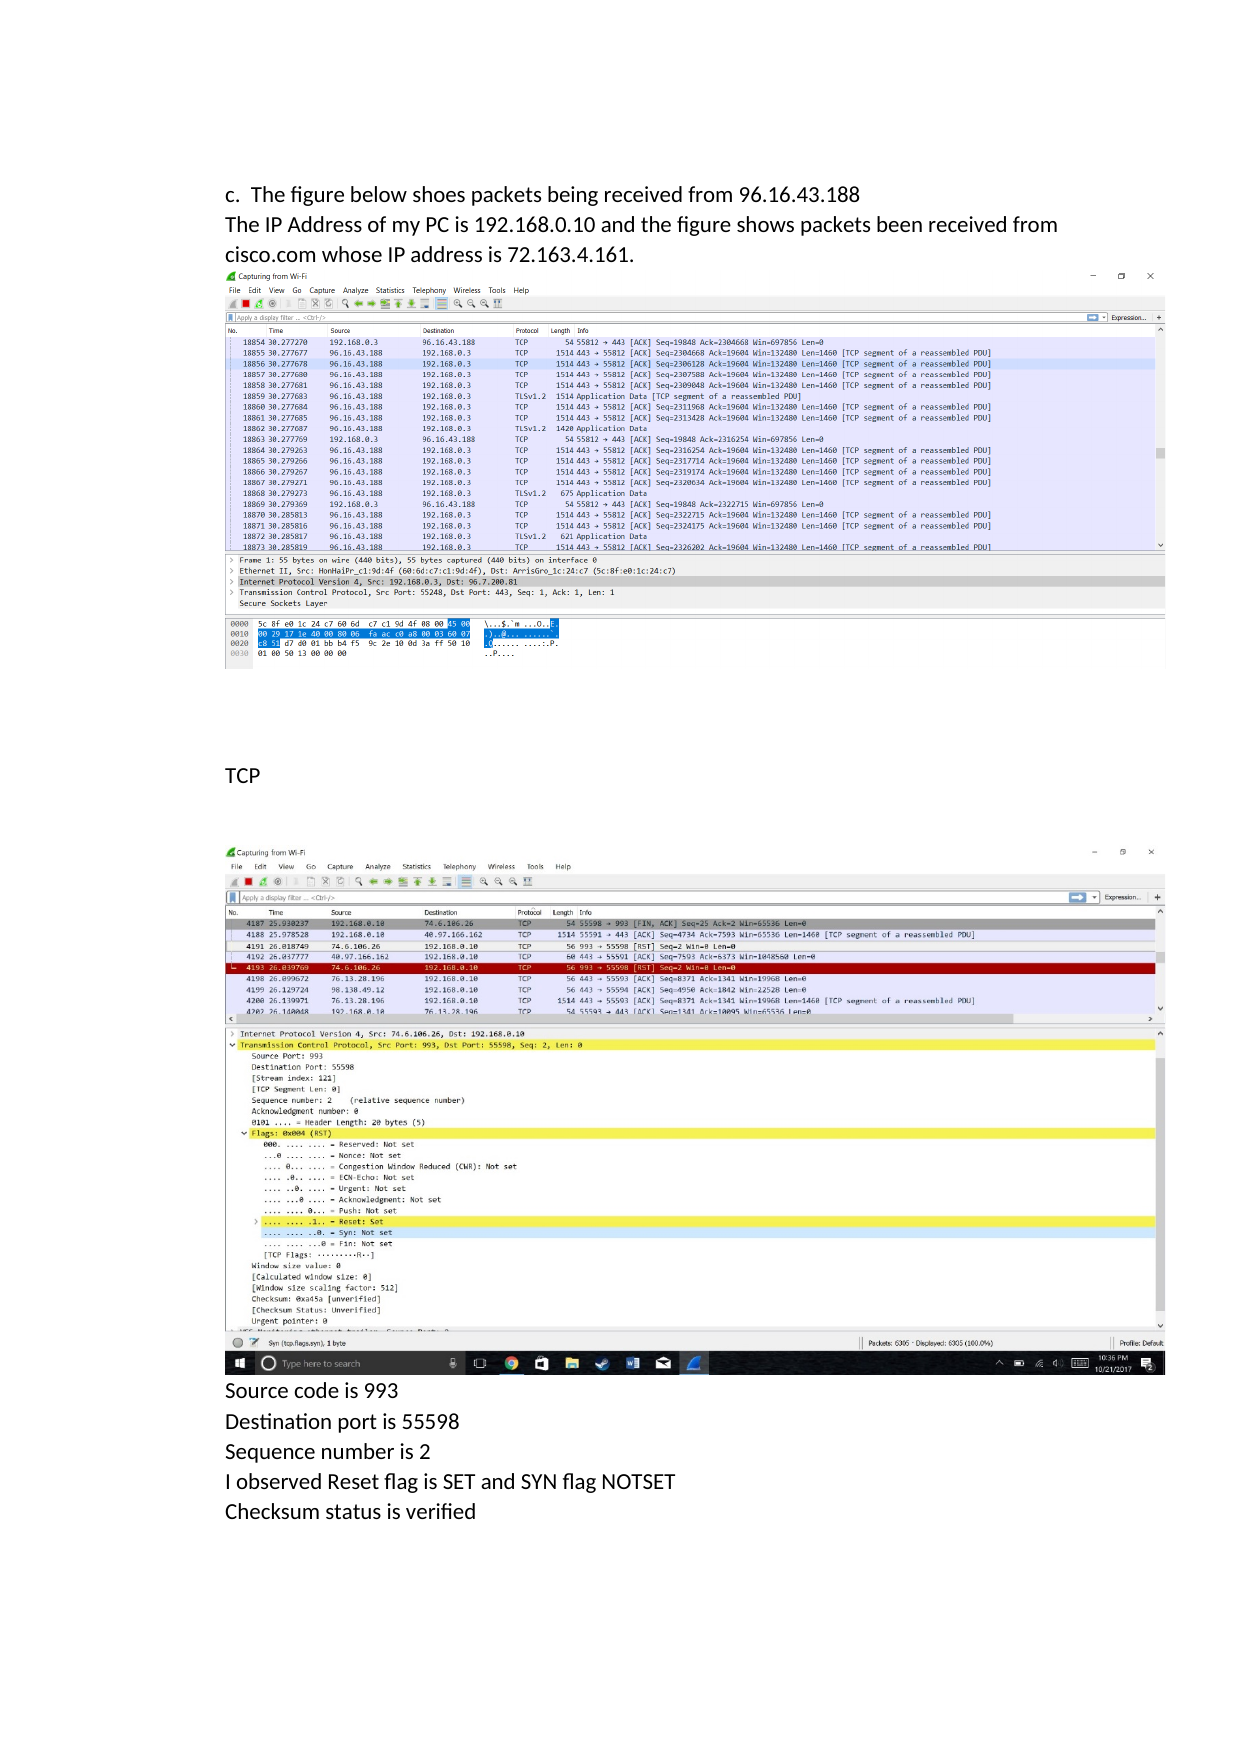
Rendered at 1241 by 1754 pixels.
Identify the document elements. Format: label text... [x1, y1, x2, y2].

list I observed Reset flag is SET and SYN flag NOTSET [225, 1467, 1090, 1495]
list The IP Address of my PC is 192.168.0.10 and the figure shows packets been received from cisco.com whose IP address is 72.163.4.161. [225, 210, 1090, 269]
list Checksum status is verified [225, 1497, 1090, 1526]
picture [225, 845, 1166, 1375]
list Sequence number is 2 [225, 1437, 1090, 1465]
list Source code is 993 [225, 1377, 1090, 1405]
list Destination port is 55598 [225, 1407, 1090, 1435]
picture [225, 270, 1166, 669]
list TCP [225, 762, 1090, 789]
list c. The figure below shoes packets being received from 96.16.43.188 [225, 180, 1090, 208]
